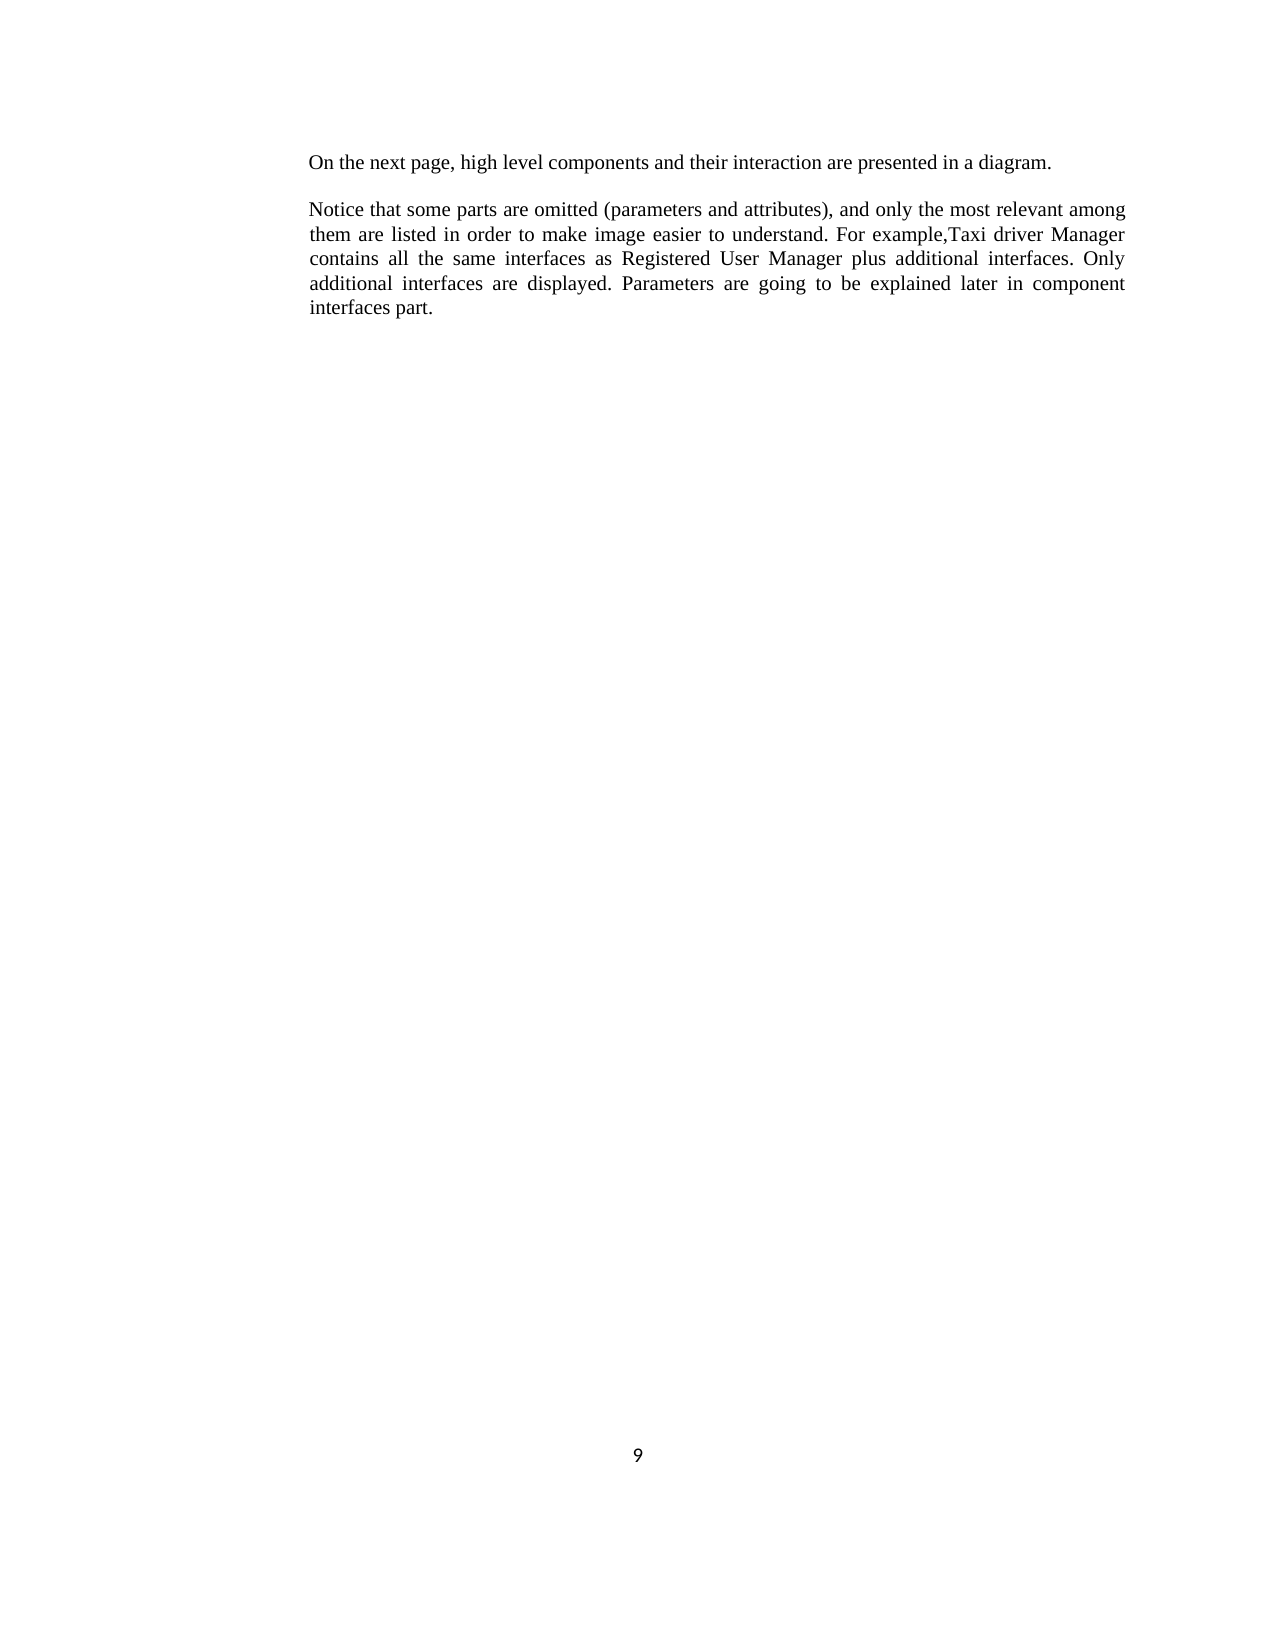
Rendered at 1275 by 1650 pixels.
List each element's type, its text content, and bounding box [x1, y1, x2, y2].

text On the next page, high level components and their interaction are presented in a diagram. [308, 150, 1127, 174]
text Notice that some parts are omitted (parameters and attributes), and only the most relevant among them are listed in order to make image easier to understand. For example,Taxi driver Manager contains all the same interfaces as Registered User Manager plus additional interfaces. Only additional interfaces are displayed. Parameters are going to be explained later in component interfaces part. [308, 197, 1127, 319]
